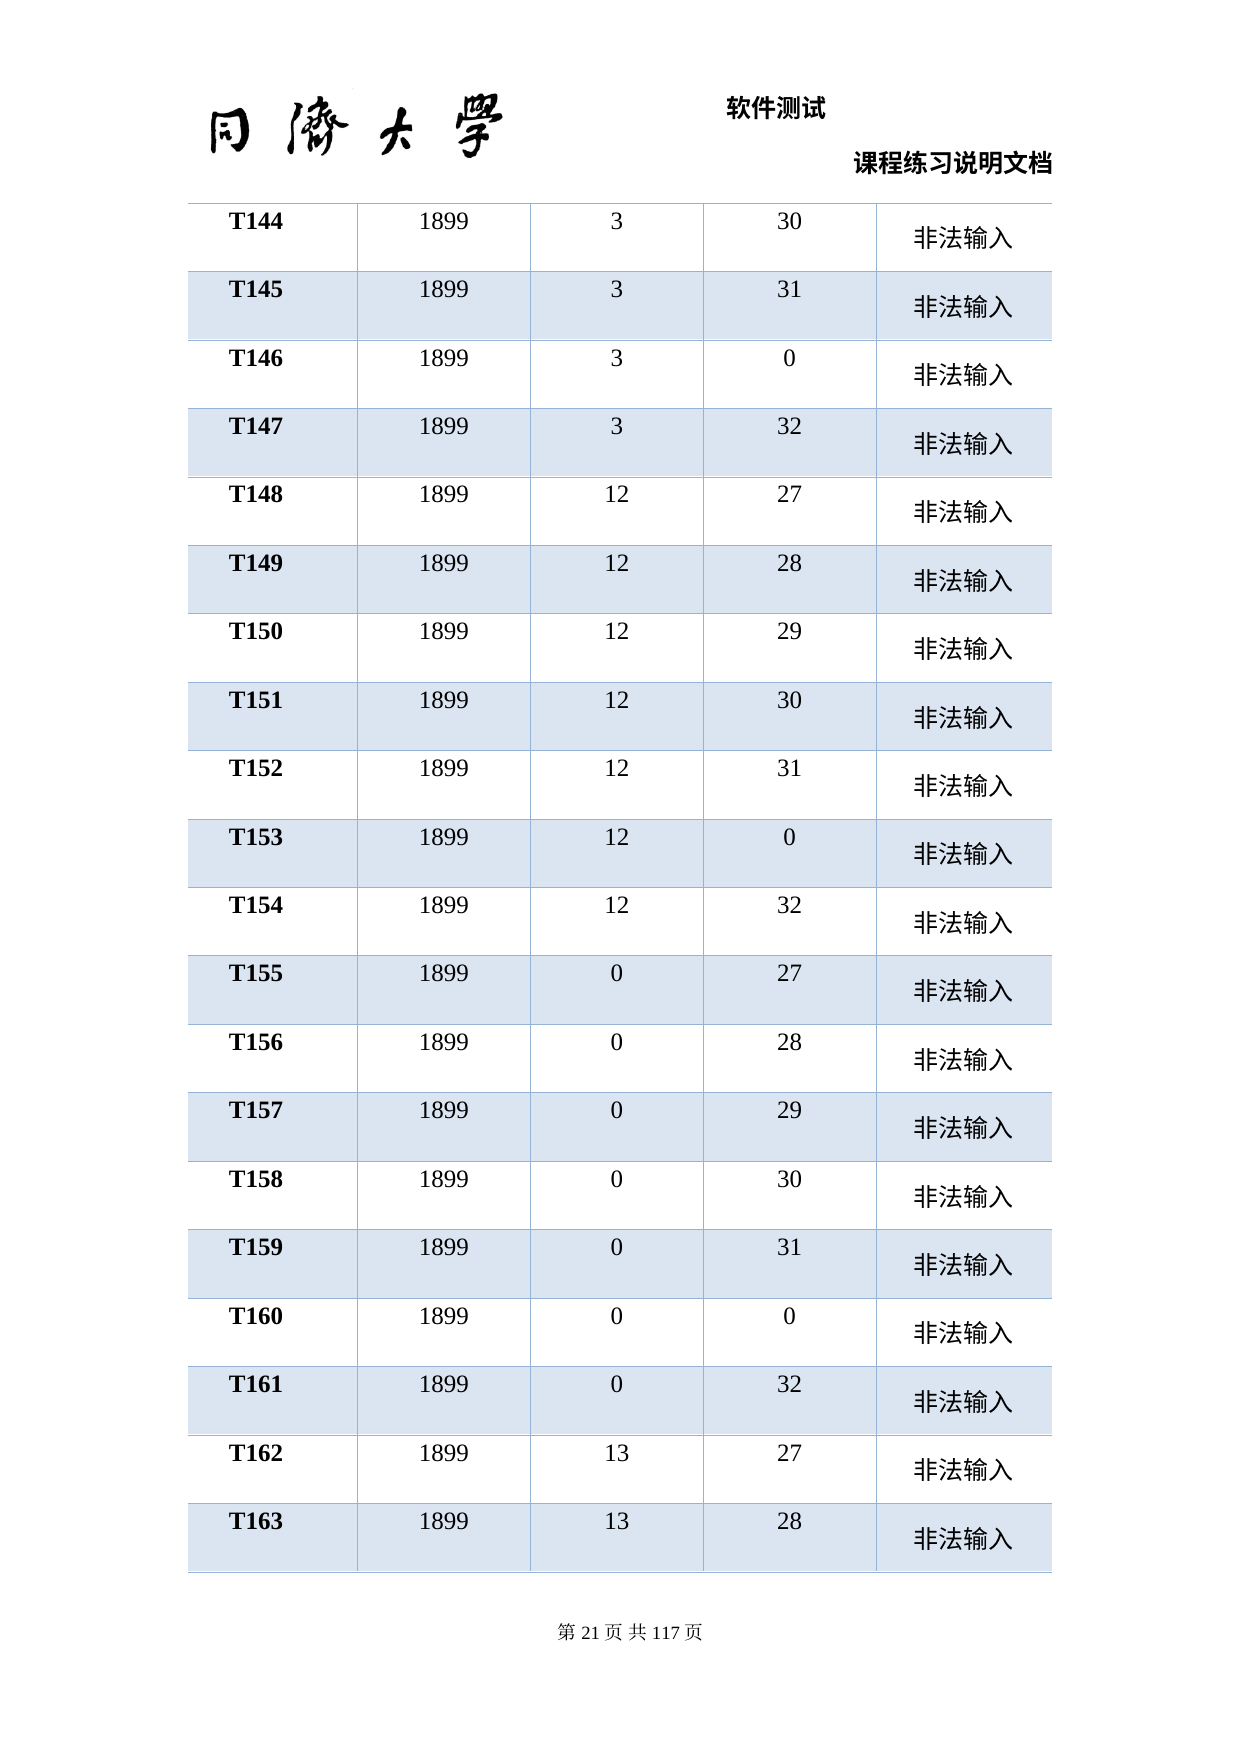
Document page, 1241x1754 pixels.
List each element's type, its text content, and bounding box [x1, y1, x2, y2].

table_cell 1899 [358, 1162, 530, 1229]
table_cell 13 [531, 1436, 703, 1503]
table_cell [188, 683, 357, 750]
table_cell 29 [704, 614, 876, 682]
table_cell 1899 [358, 1504, 530, 1571]
table_cell 1899 [358, 341, 530, 408]
table_cell 28 [704, 1504, 876, 1571]
table_cell [188, 1367, 357, 1434]
table_cell 3 [531, 341, 703, 408]
table_cell [188, 546, 357, 613]
table_cell [188, 751, 357, 818]
table_cell [188, 409, 357, 476]
table_cell [188, 820, 357, 887]
table_cell 非法输入 [877, 341, 1052, 408]
table_cell 12 [531, 820, 703, 887]
table_cell 0 [531, 956, 703, 1024]
table_cell 非法输入 [877, 683, 1052, 750]
table_cell 1899 [358, 478, 530, 545]
table_cell 非法输入 [877, 1367, 1052, 1434]
table_cell 非法输入 [877, 1025, 1052, 1092]
table_cell 非法输入 [877, 272, 1052, 339]
table_cell [188, 888, 357, 955]
table_cell 0 [704, 820, 876, 887]
table_cell 1899 [358, 888, 530, 955]
table_cell 0 [531, 1162, 703, 1229]
table_cell 非法输入 [877, 1162, 1052, 1229]
table_cell 1899 [358, 1093, 530, 1161]
table_cell 30 [704, 683, 876, 750]
table_cell 非法输入 [877, 409, 1052, 476]
table_cell 1899 [358, 1230, 530, 1298]
table_cell 1899 [358, 1299, 530, 1366]
table_cell [188, 614, 357, 682]
table_cell 1899 [358, 614, 530, 682]
table_cell 0 [531, 1025, 703, 1092]
table_cell 31 [704, 1230, 876, 1298]
table_cell 29 [704, 1093, 876, 1161]
table_cell 3 [531, 272, 703, 339]
table_cell 1899 [358, 956, 530, 1024]
table_cell 1899 [358, 683, 530, 750]
table_cell 12 [531, 888, 703, 955]
table_cell 1899 [358, 204, 530, 271]
table_cell 非法输入 [877, 1504, 1052, 1571]
table_cell [188, 478, 357, 545]
table_cell 12 [531, 751, 703, 818]
table_cell 非法输入 [877, 546, 1052, 613]
picture [188, 86, 520, 165]
table_cell 27 [704, 1436, 876, 1503]
table_cell 非法输入 [877, 204, 1052, 271]
table_cell 非法输入 [877, 614, 1052, 682]
table_cell 1899 [358, 409, 530, 476]
table_cell 非法输入 [877, 751, 1052, 818]
table_cell 27 [704, 956, 876, 1024]
table_cell 13 [531, 1504, 703, 1571]
table_cell 非法输入 [877, 1436, 1052, 1503]
table_cell 28 [704, 546, 876, 613]
table_cell [188, 956, 357, 1024]
table_cell 32 [704, 888, 876, 955]
table_cell [188, 272, 357, 339]
table_cell 非法输入 [877, 478, 1052, 545]
table_cell 非法输入 [877, 956, 1052, 1024]
table_cell [188, 1299, 357, 1366]
table_cell 非法输入 [877, 1230, 1052, 1298]
table_cell 0 [531, 1367, 703, 1434]
table_cell 32 [704, 409, 876, 476]
table_cell 3 [531, 409, 703, 476]
table_cell 12 [531, 614, 703, 682]
table_cell [188, 341, 357, 408]
table_cell 0 [704, 1299, 876, 1366]
table_cell 12 [531, 683, 703, 750]
table_cell 30 [704, 1162, 876, 1229]
table_cell 0 [531, 1093, 703, 1161]
table_cell [188, 1025, 357, 1092]
table_cell 0 [704, 341, 876, 408]
table_cell 31 [704, 272, 876, 339]
table_cell [188, 1436, 357, 1503]
table_cell 非法输入 [877, 1093, 1052, 1161]
table_cell 1899 [358, 1025, 530, 1092]
table_cell 30 [704, 204, 876, 271]
table_cell 27 [704, 478, 876, 545]
table_cell 1899 [358, 1367, 530, 1434]
table_cell 非法输入 [877, 1299, 1052, 1366]
table_cell 非法输入 [877, 888, 1052, 955]
table_cell 0 [531, 1230, 703, 1298]
table_cell 12 [531, 546, 703, 613]
table_cell 28 [704, 1025, 876, 1092]
table_cell 非法输入 [877, 820, 1052, 887]
table_cell 1899 [358, 751, 530, 818]
table_cell [188, 1504, 357, 1571]
table_cell 1899 [358, 820, 530, 887]
table_cell 1899 [358, 272, 530, 339]
table_cell [188, 204, 357, 271]
table_cell 0 [531, 1299, 703, 1366]
table_cell 12 [531, 478, 703, 545]
table_cell 3 [531, 204, 703, 271]
table_cell [188, 1230, 357, 1298]
table_cell [188, 1093, 357, 1161]
table_cell [188, 1162, 357, 1229]
table_cell 1899 [358, 1436, 530, 1503]
table_cell 1899 [358, 546, 530, 613]
table_cell 32 [704, 1367, 876, 1434]
table_cell 31 [704, 751, 876, 818]
